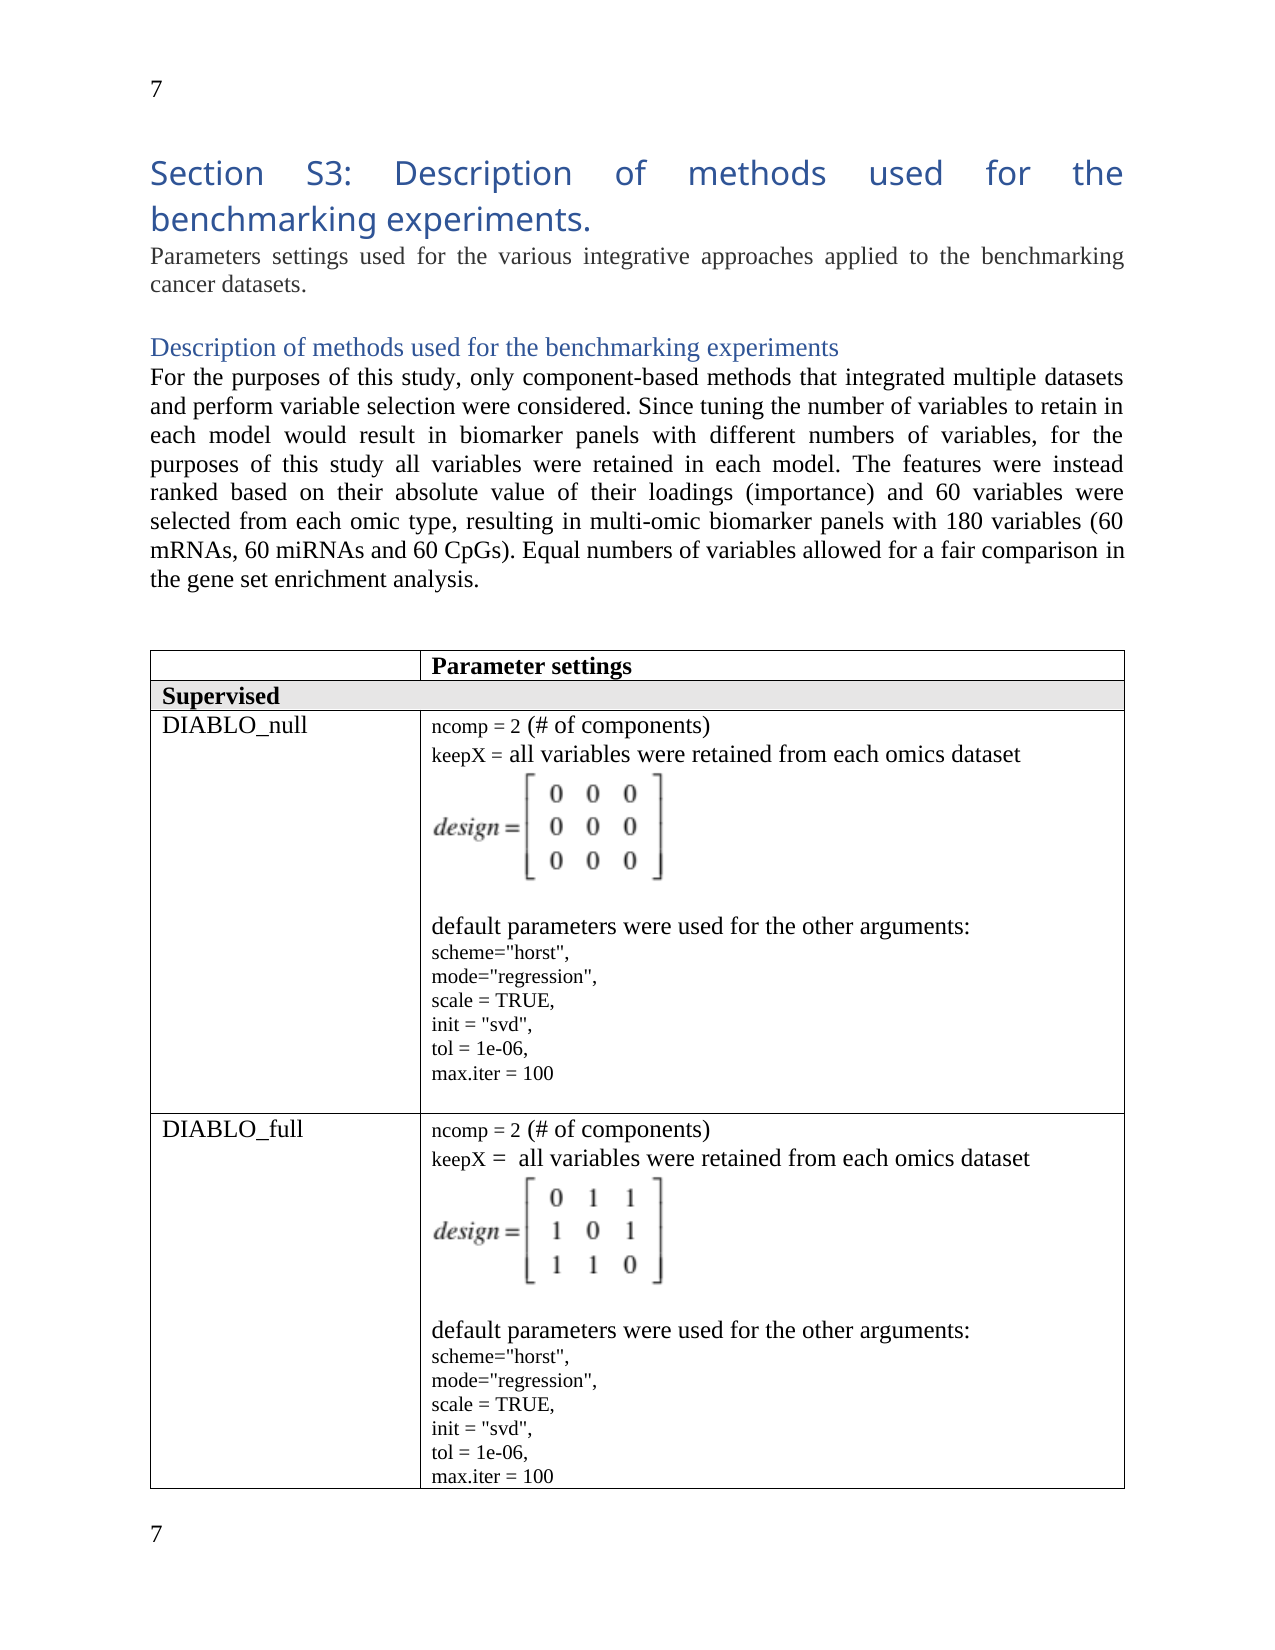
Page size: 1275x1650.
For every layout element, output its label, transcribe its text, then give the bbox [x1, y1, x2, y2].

table_header [151, 651, 420, 680]
text Parameters settings used for the various integrative approaches applied to the benchmarking cancer datasets. [150, 241, 1125, 298]
text For the purposes of this study, only component-based methods that integrated multiple datasets and perform variable selection were considered. Since tuning the number of variables to retain in each model would result in biomarker panels with different numbers of variables, for the purposes of this study all variables were retained in each model. The features were instead ranked based on their absolute value of their loadings (importance) and 60 variables were selected from each omic type, resulting in multi-omic biomarker panels with 180 variables (60 mRNAs, 60 miRNAs and 60 CpGs). Equal numbers of variables allowed for a fair comparison in the gene set enrichment analysis. [150, 362, 1125, 592]
subtitle Description of methods used for the benchmarking experiments [150, 331, 1125, 362]
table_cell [421, 1114, 1124, 1488]
subtitle Section S3: Description of methods used for the benchmarking experiments. [150, 150, 1125, 241]
table_header Parameter settings [421, 651, 1124, 680]
table_cell DIABLO_null [151, 711, 420, 1113]
table_cell Supervised [151, 681, 1124, 709]
table_cell DIABLO_full [151, 1114, 420, 1488]
